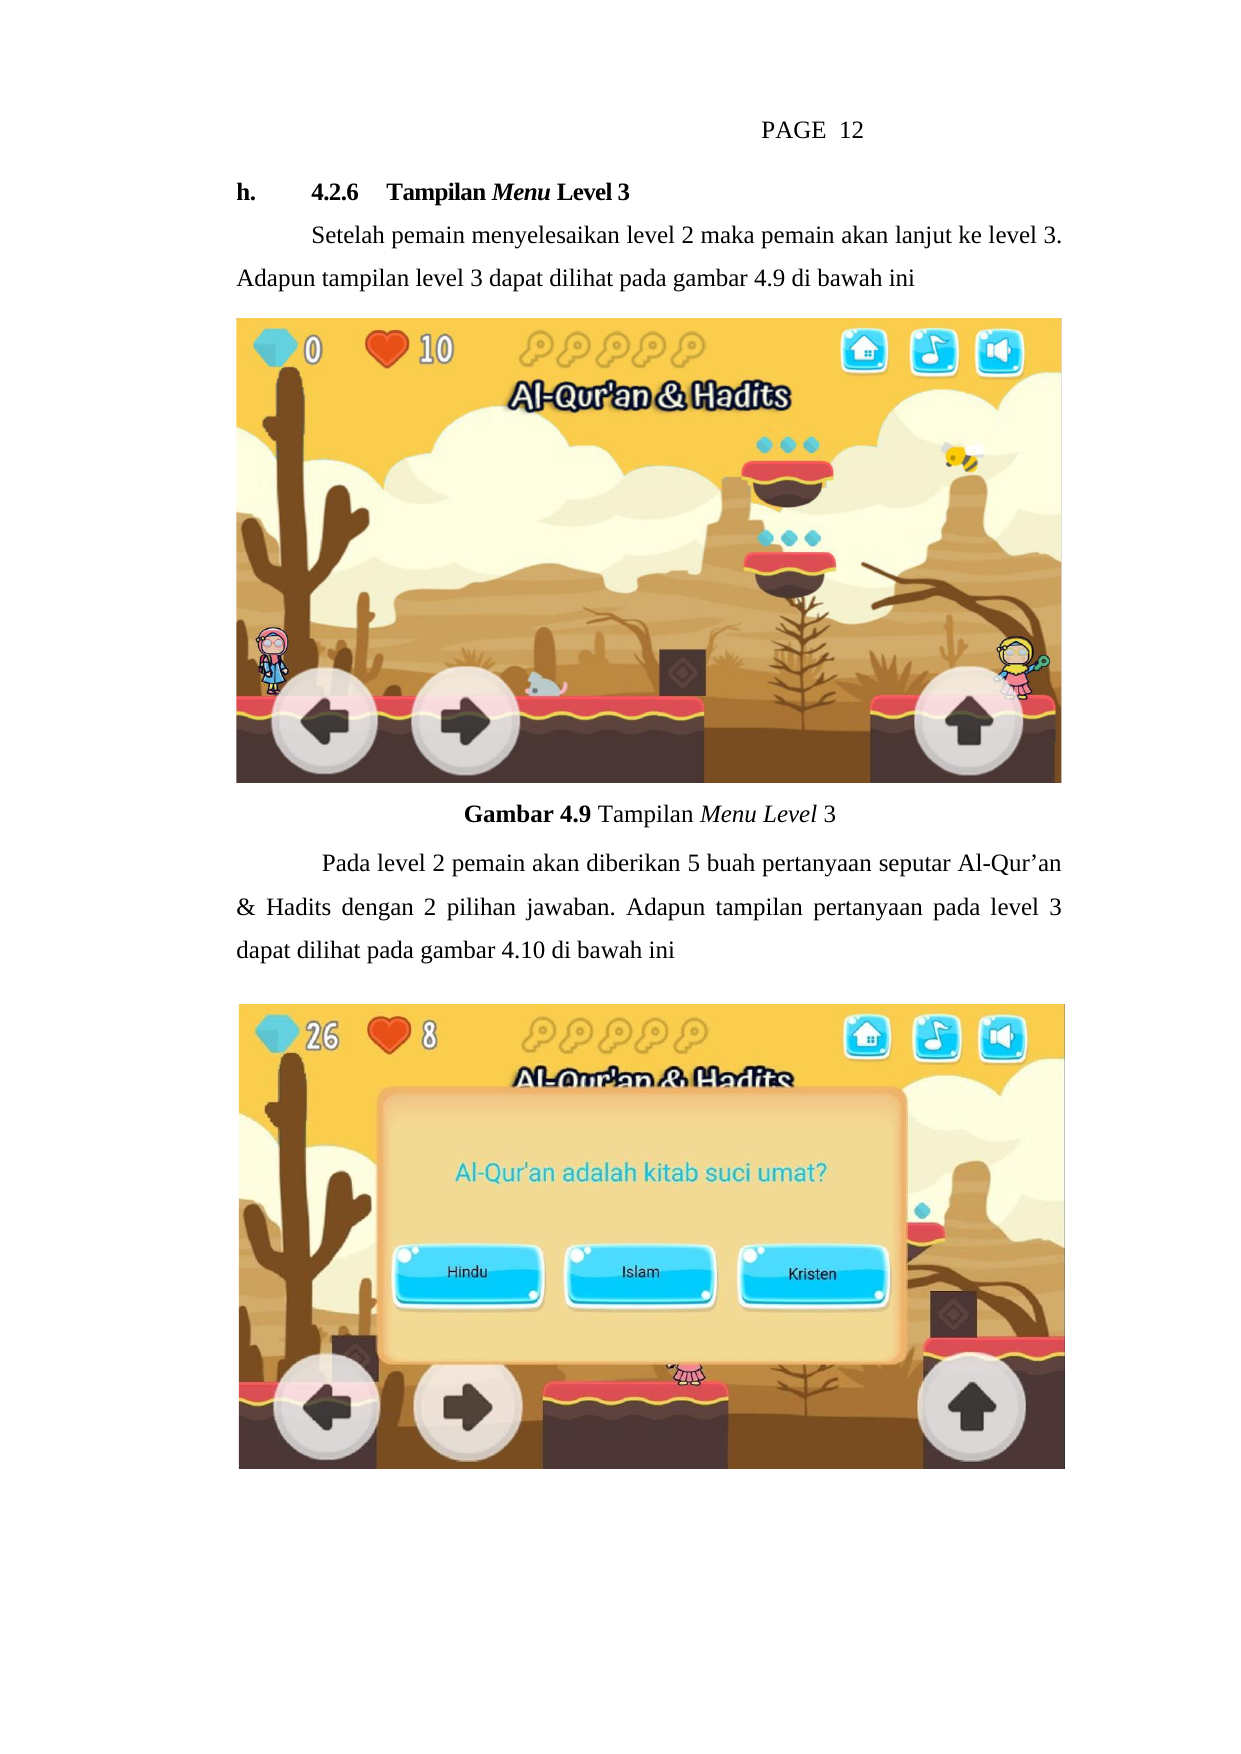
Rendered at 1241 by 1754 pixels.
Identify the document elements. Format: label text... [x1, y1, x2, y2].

picture [238, 1004, 1065, 1469]
text Pada level 2 pemain akan diberikan 5 buah pertanyaan seputar Al-Qur’an & Hadits dengan 2 pilihan jawaban. Adapun tampilan pertanyaan pada level 3 dapat dilihat pada gambar 4.10 di bawah ini [236, 848, 1063, 963]
picture [236, 318, 1062, 783]
text Setelah pemain menyelesaikan level 2 maka pemain akan lanjut ke level 3. Adapun tampilan level 3 dapat dilihat pada gambar 4.9 di bawah ini [236, 220, 1063, 292]
text Gambar 4.9 Tampilan Menu Level 3 [236, 799, 1063, 828]
subtitle 4.2.6 Tampilan Menu Level 3 [236, 177, 1063, 206]
